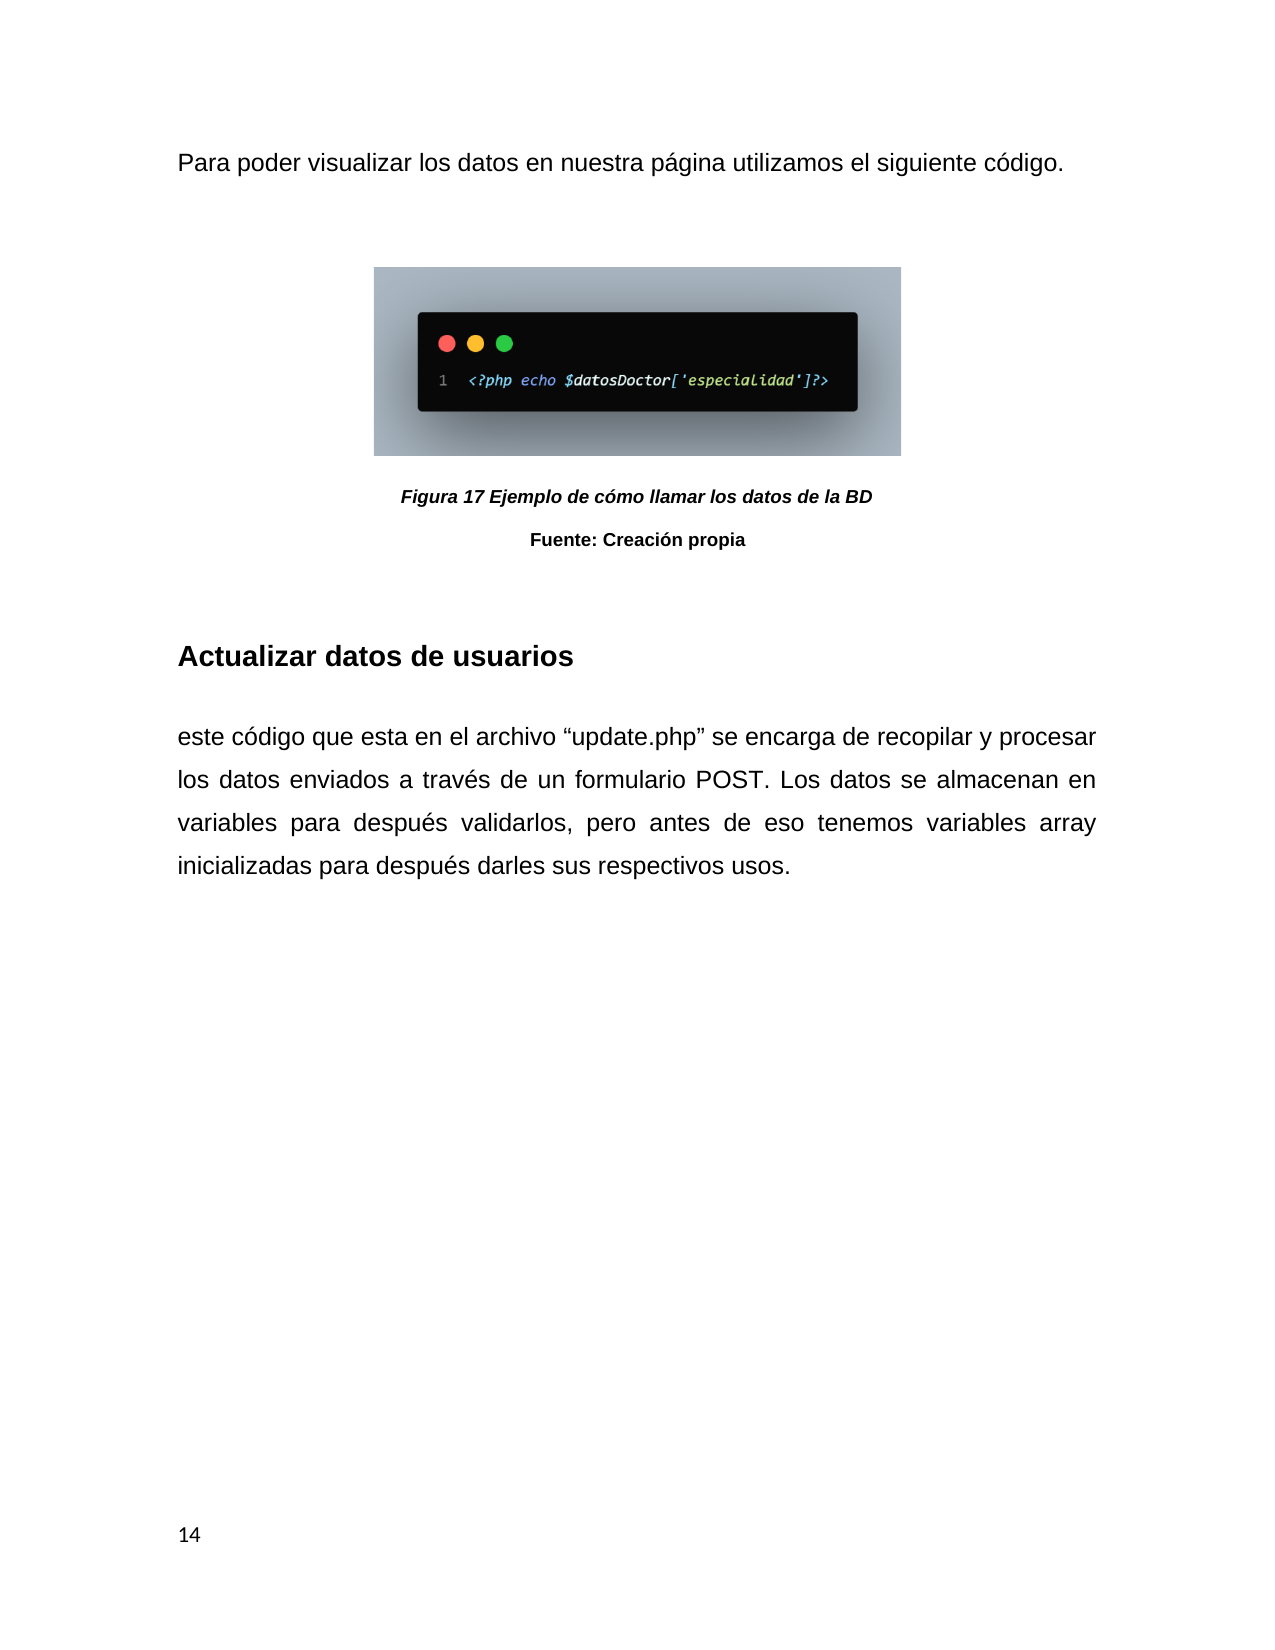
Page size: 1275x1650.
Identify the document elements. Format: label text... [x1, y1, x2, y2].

text este código que esta en el archivo “update.php” se encarga de recopilar y procesar los datos enviados a través de un formulario POST. Los datos se almacenan en variables para después validarlos, pero antes de eso tenemos variables array inicializadas para después darles sus respectivos usos. [177, 722, 1098, 880]
picture [373, 267, 902, 456]
subtitle Actualizar datos de usuarios [177, 639, 1098, 672]
text Para poder visualizar los datos en nuestra página utilizamos el siguiente código. [177, 148, 1098, 176]
text Fuente: Creación propia [177, 528, 1098, 550]
